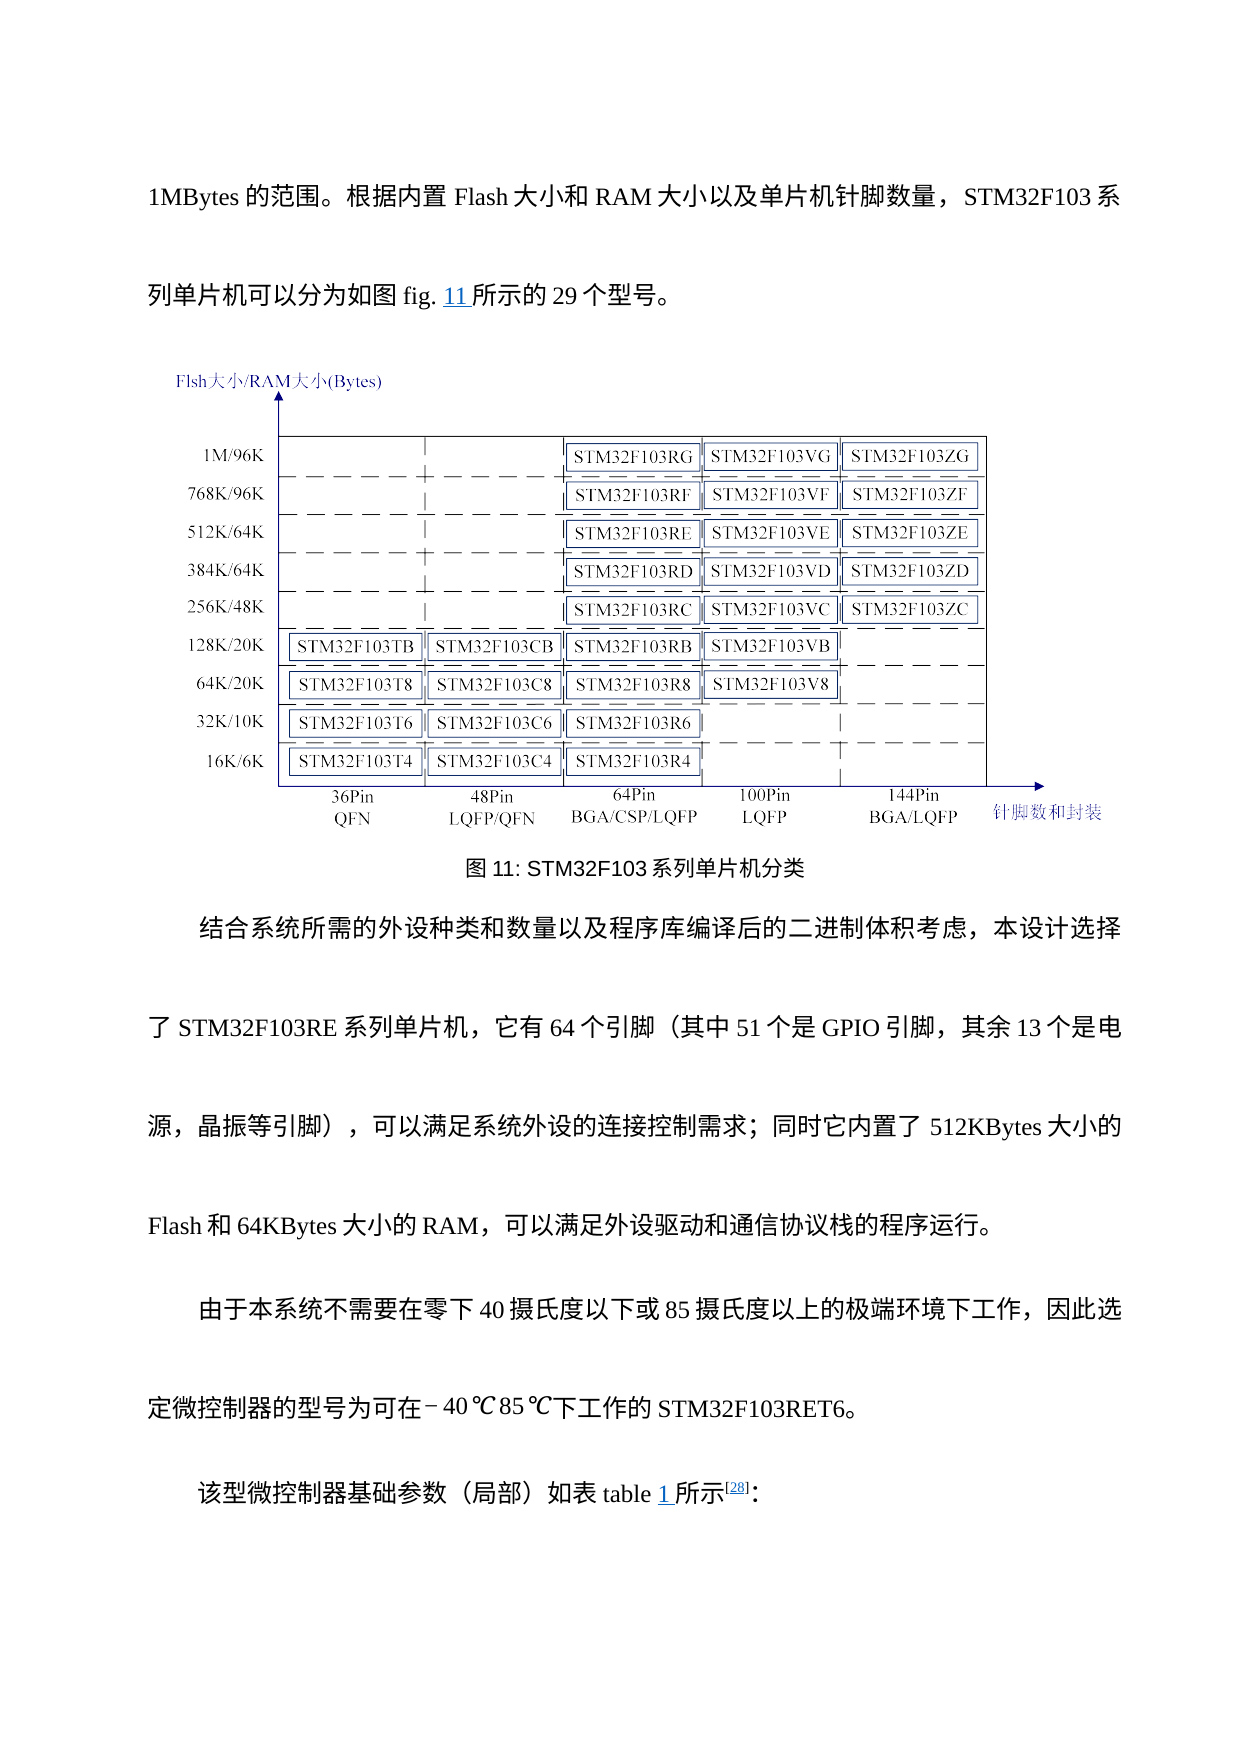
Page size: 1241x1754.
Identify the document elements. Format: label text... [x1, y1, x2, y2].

picture [166, 367, 1112, 838]
text 图 11: STM32F103系列单片机分类 [148, 850, 1122, 883]
